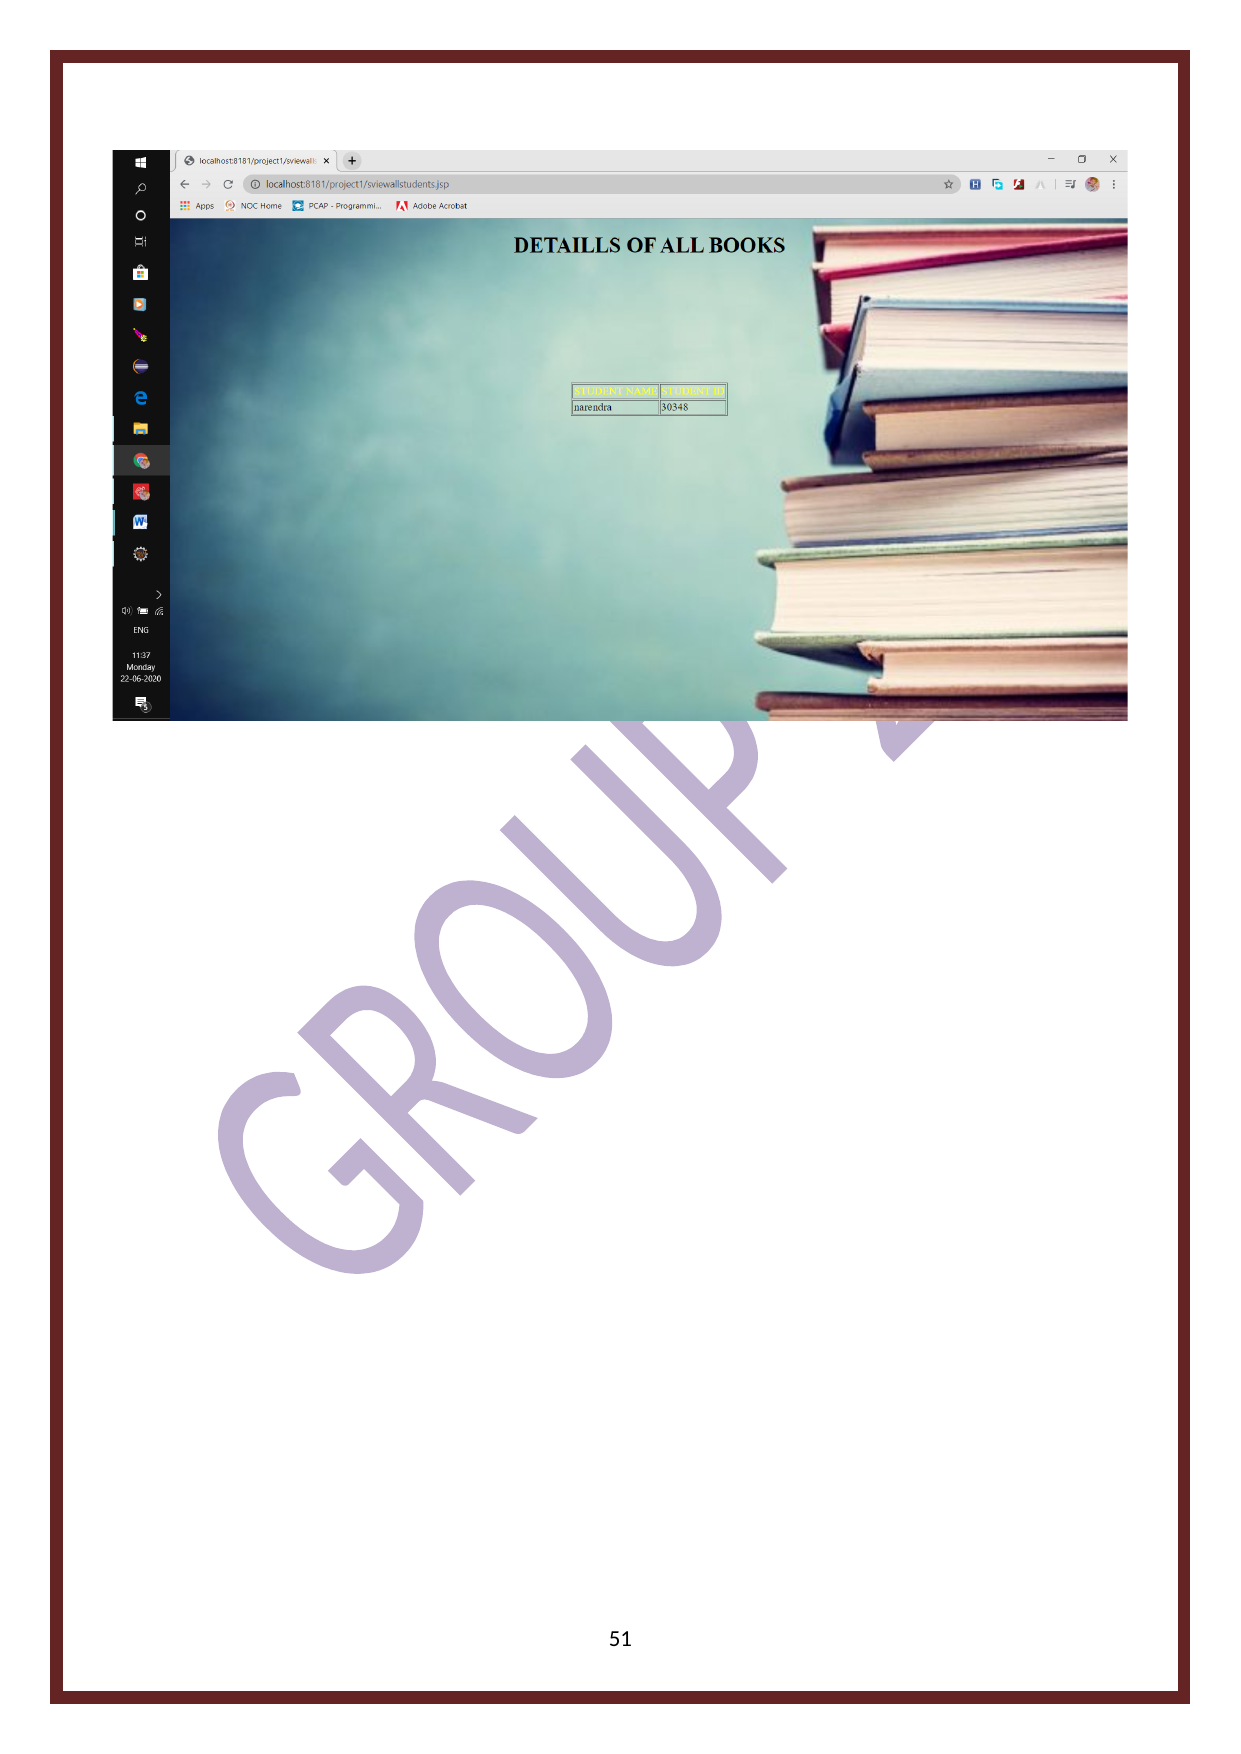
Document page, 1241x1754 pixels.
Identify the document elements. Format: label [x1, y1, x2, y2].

picture [112, 150, 1128, 721]
